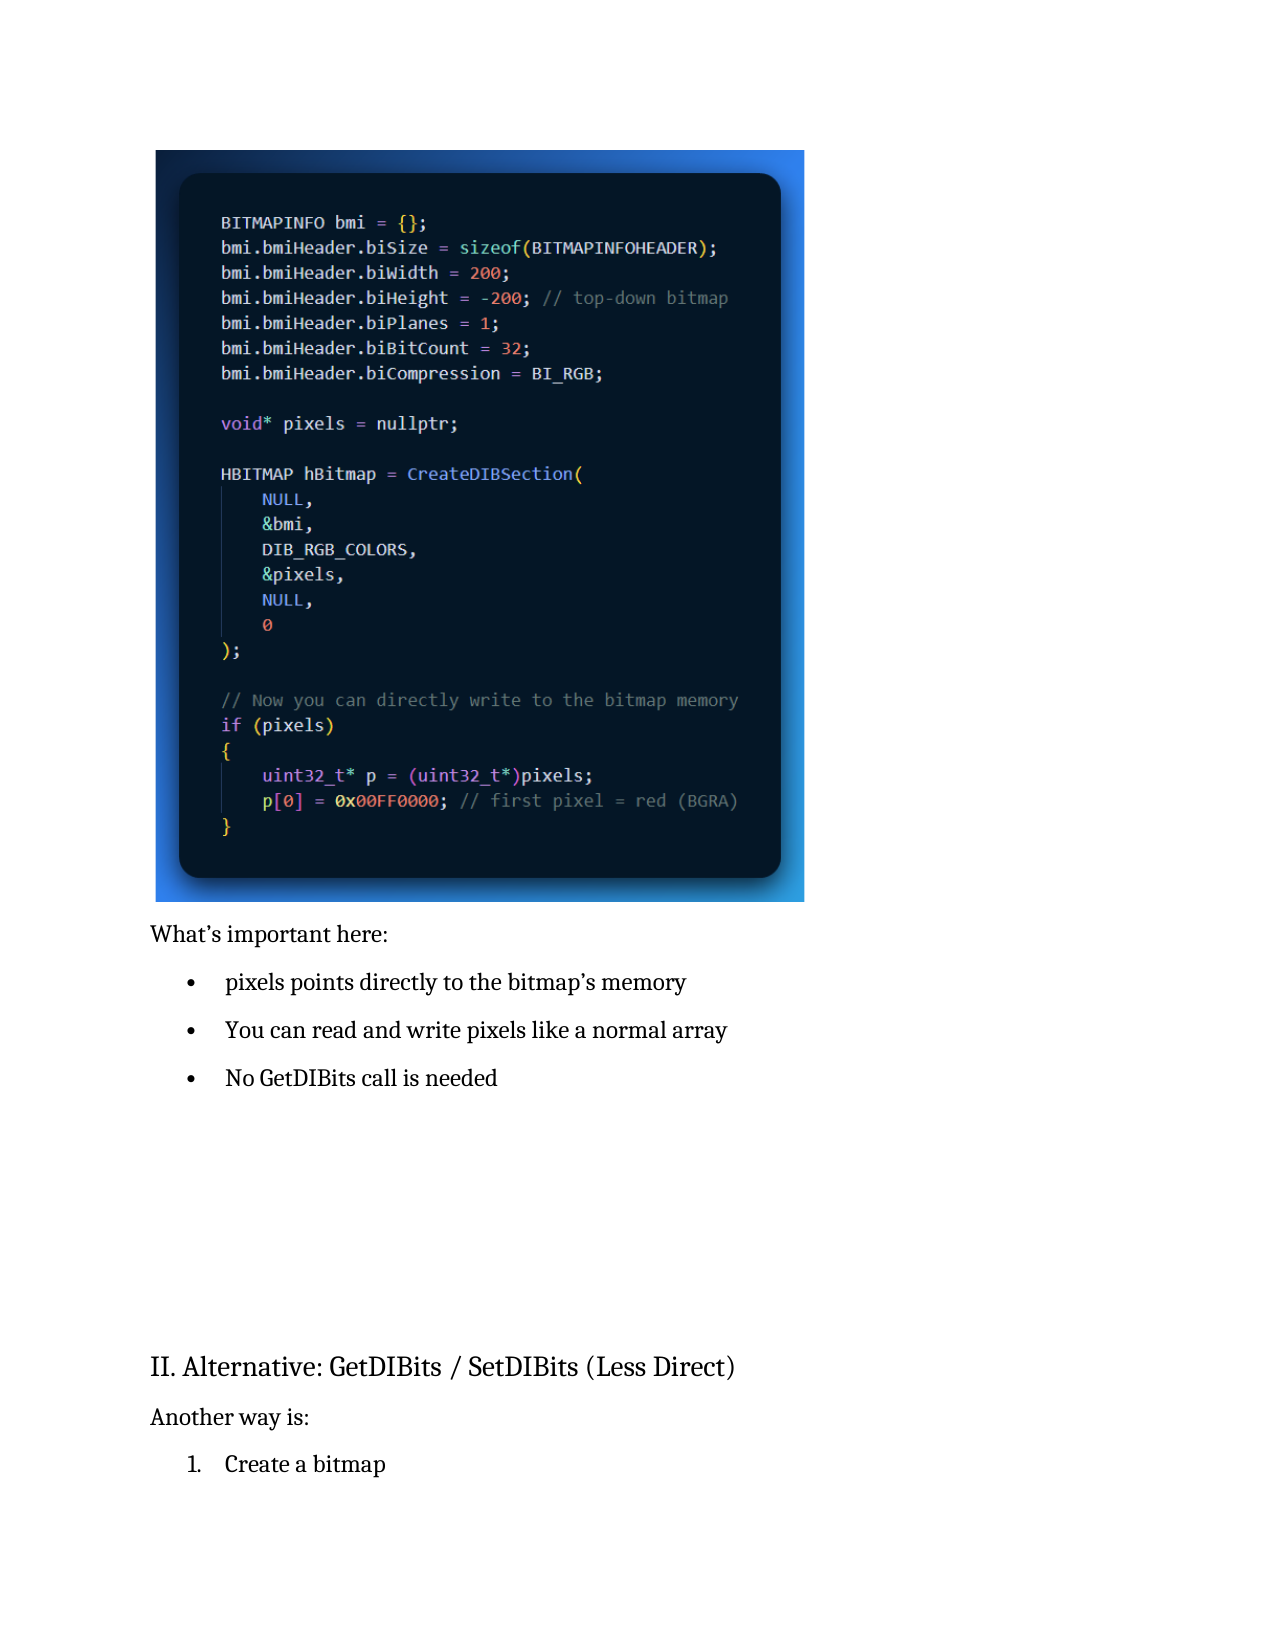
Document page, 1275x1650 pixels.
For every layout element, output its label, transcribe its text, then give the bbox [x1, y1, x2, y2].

list Create a bitmap [187, 1450, 1125, 1479]
list No GetDIBits call is needed [187, 1063, 1125, 1092]
text What’s important here: [150, 920, 1125, 949]
text Another way is: [150, 1402, 1125, 1431]
text II. Alternative: GetDIBits / SetDIBits (Less Direct) [150, 1350, 1125, 1383]
picture [155, 150, 805, 902]
list You can read and write pixels like a normal array [187, 1016, 1125, 1044]
list pixels points directly to the bitmap’s memory [187, 968, 1125, 997]
